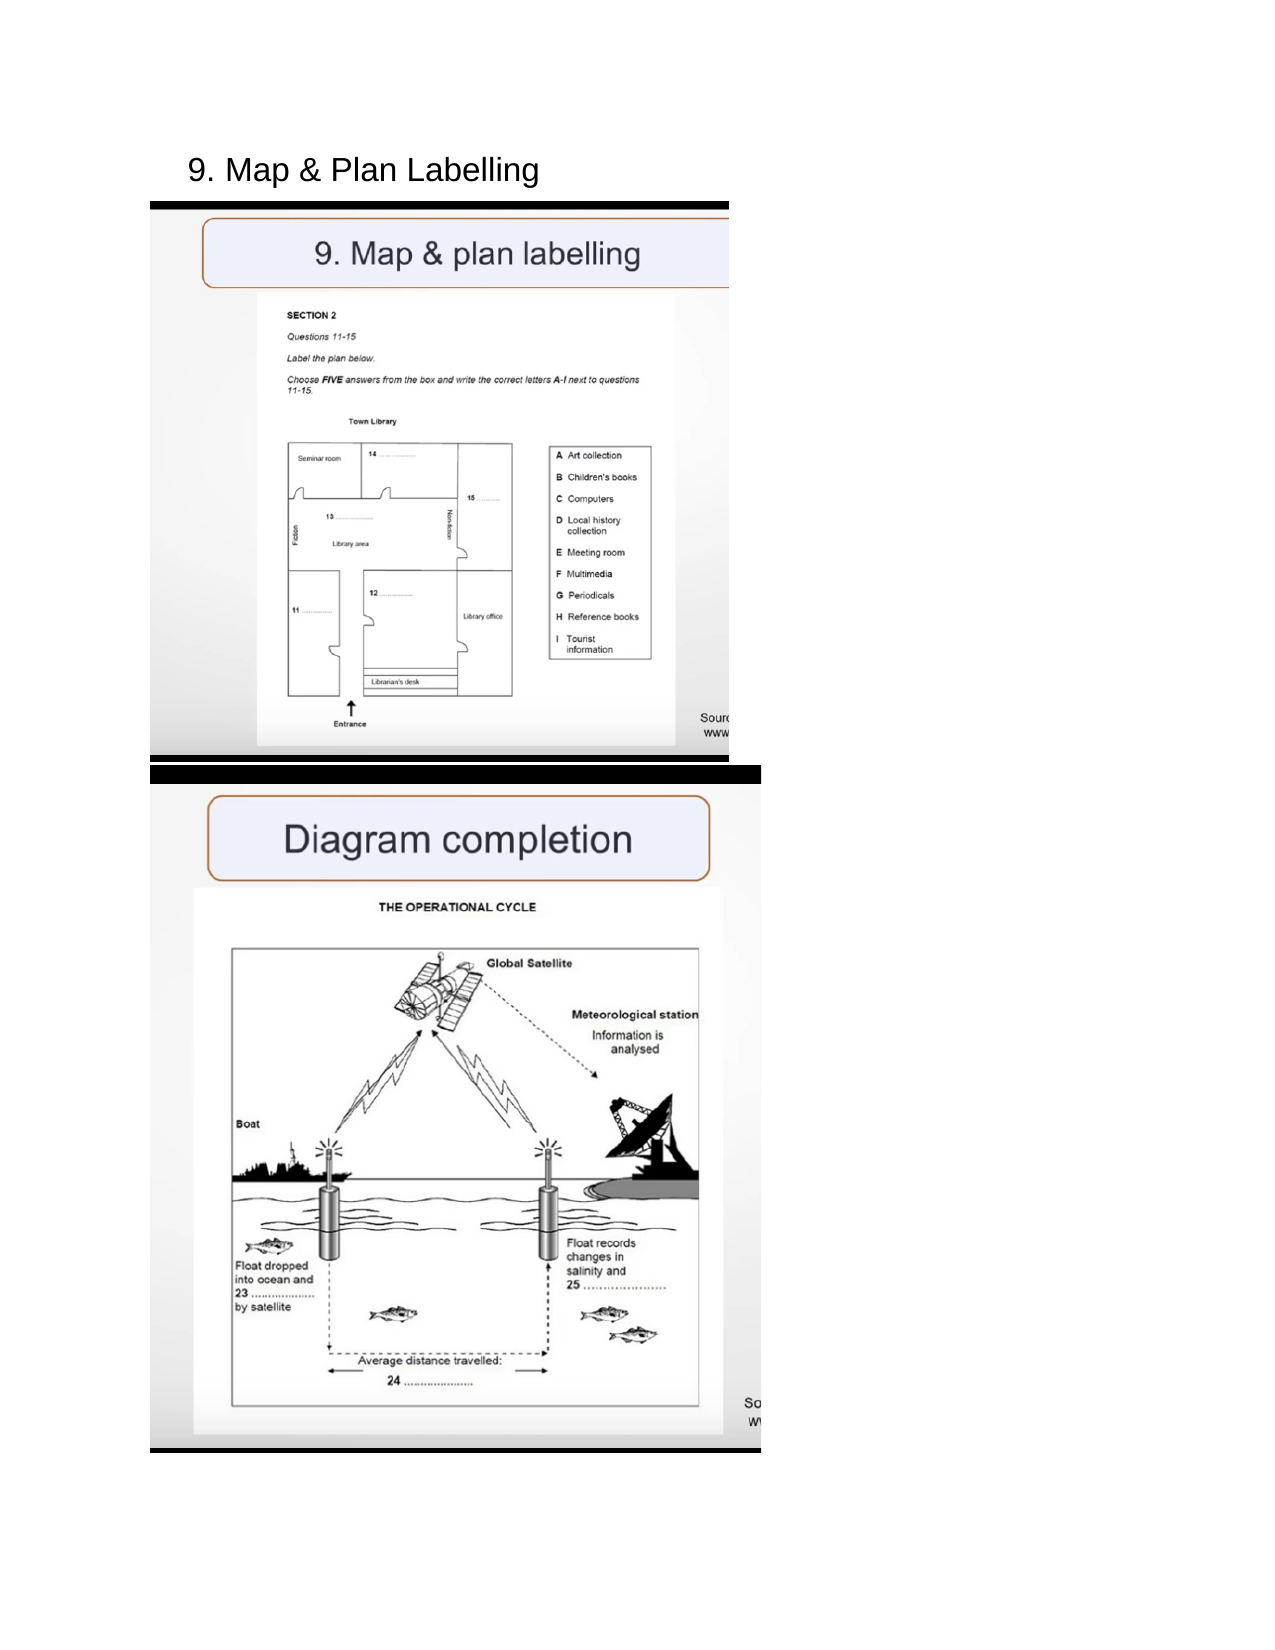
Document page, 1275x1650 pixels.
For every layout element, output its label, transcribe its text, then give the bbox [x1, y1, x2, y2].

subtitle Map & Plan Labelling [187, 150, 1125, 188]
picture [150, 765, 762, 1453]
picture [150, 201, 729, 762]
